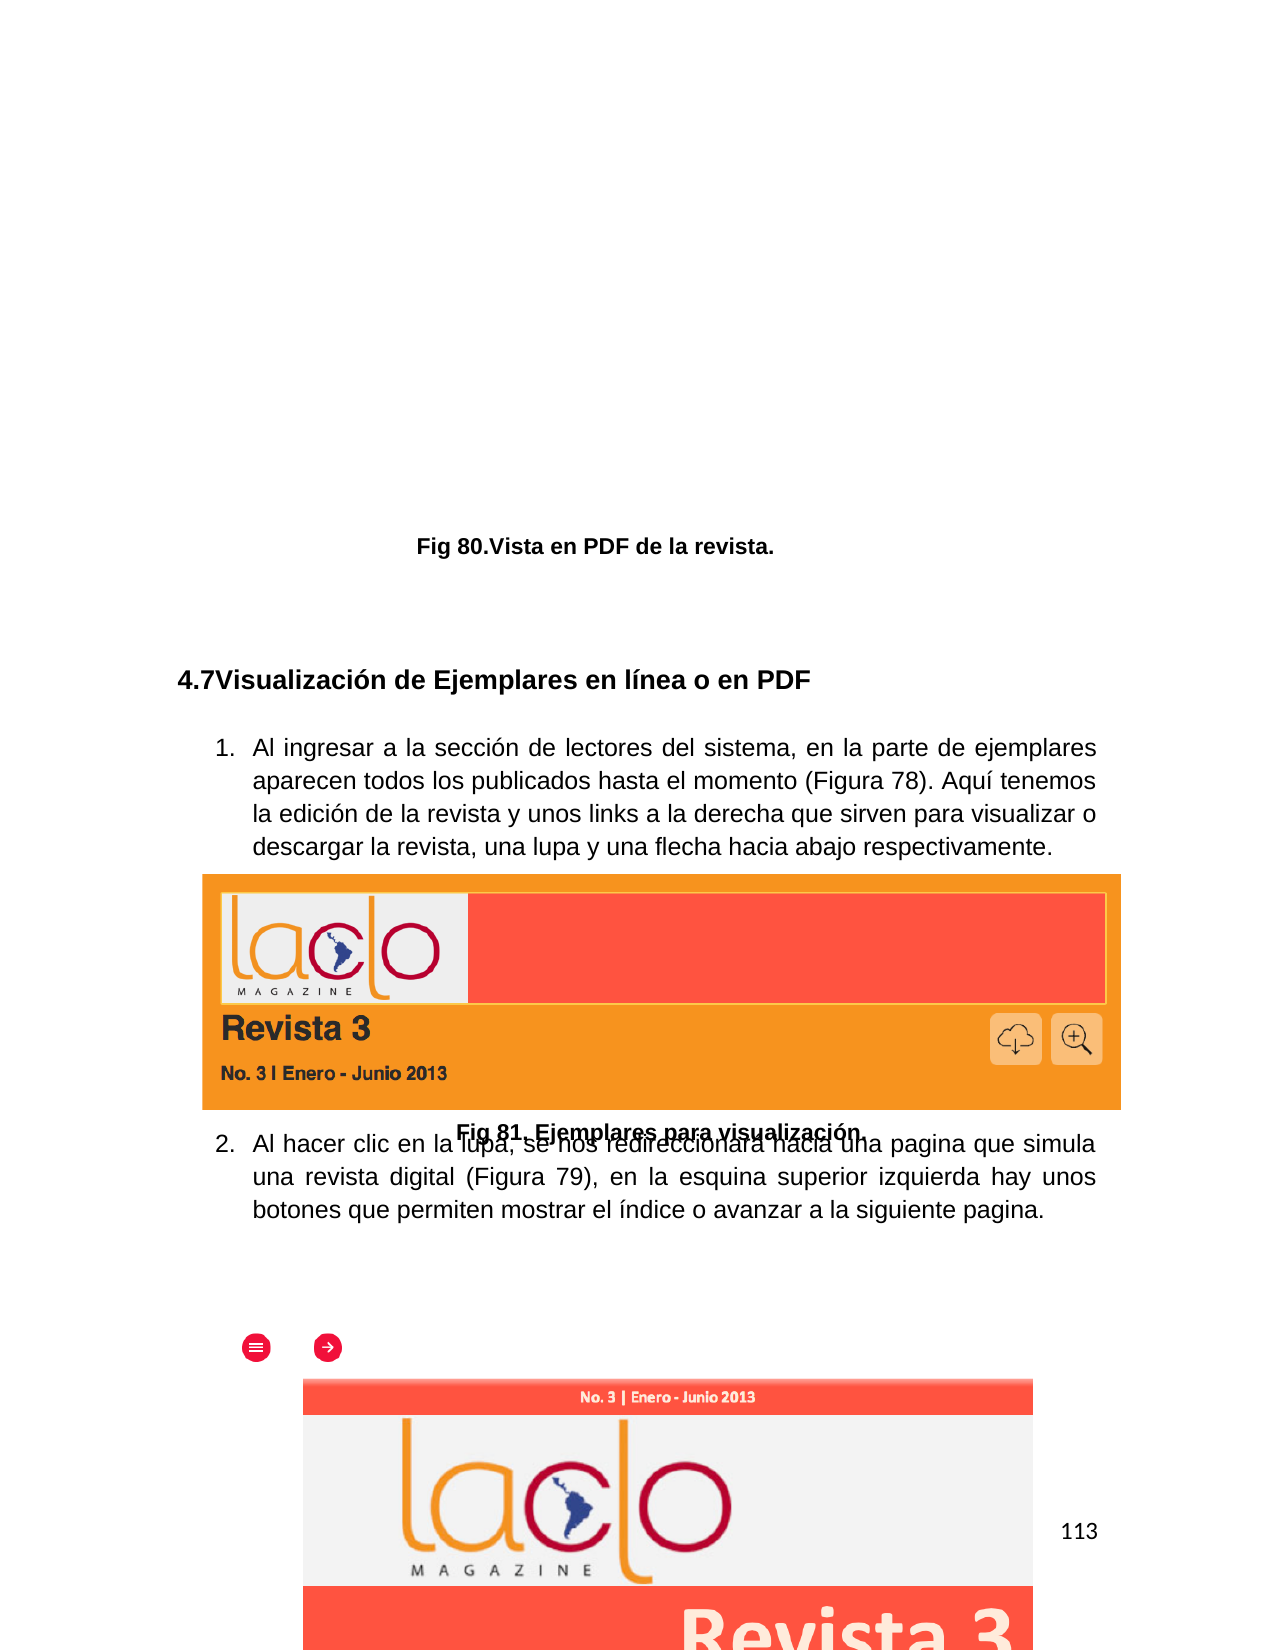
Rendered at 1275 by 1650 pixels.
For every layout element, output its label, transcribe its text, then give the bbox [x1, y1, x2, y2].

subtitle 4.7Visualización de Ejemplares en línea o en PDF [177, 664, 1098, 695]
picture [202, 874, 1121, 1110]
list Al ingresar a la sección de lectores del sistema, en la parte de ejemplares aparecen todos los publicados hasta el momento (Figura 78). Aquí tenemos la edición de la revista y unos links a la derecha que sirven para visualizar o descargar la revista, una lupa y una flecha hacia abajo respectivamente. [215, 733, 1098, 861]
picture [227, 1321, 1053, 1650]
list Al hacer clic en la lupa, se nos redireccionará hacia una pagina que simula una revista digital (Figura 79), en la esquina superior izquierda hay unos botones que permiten mostrar el índice o avanzar a la siguiente pagina. [215, 1129, 1098, 1224]
